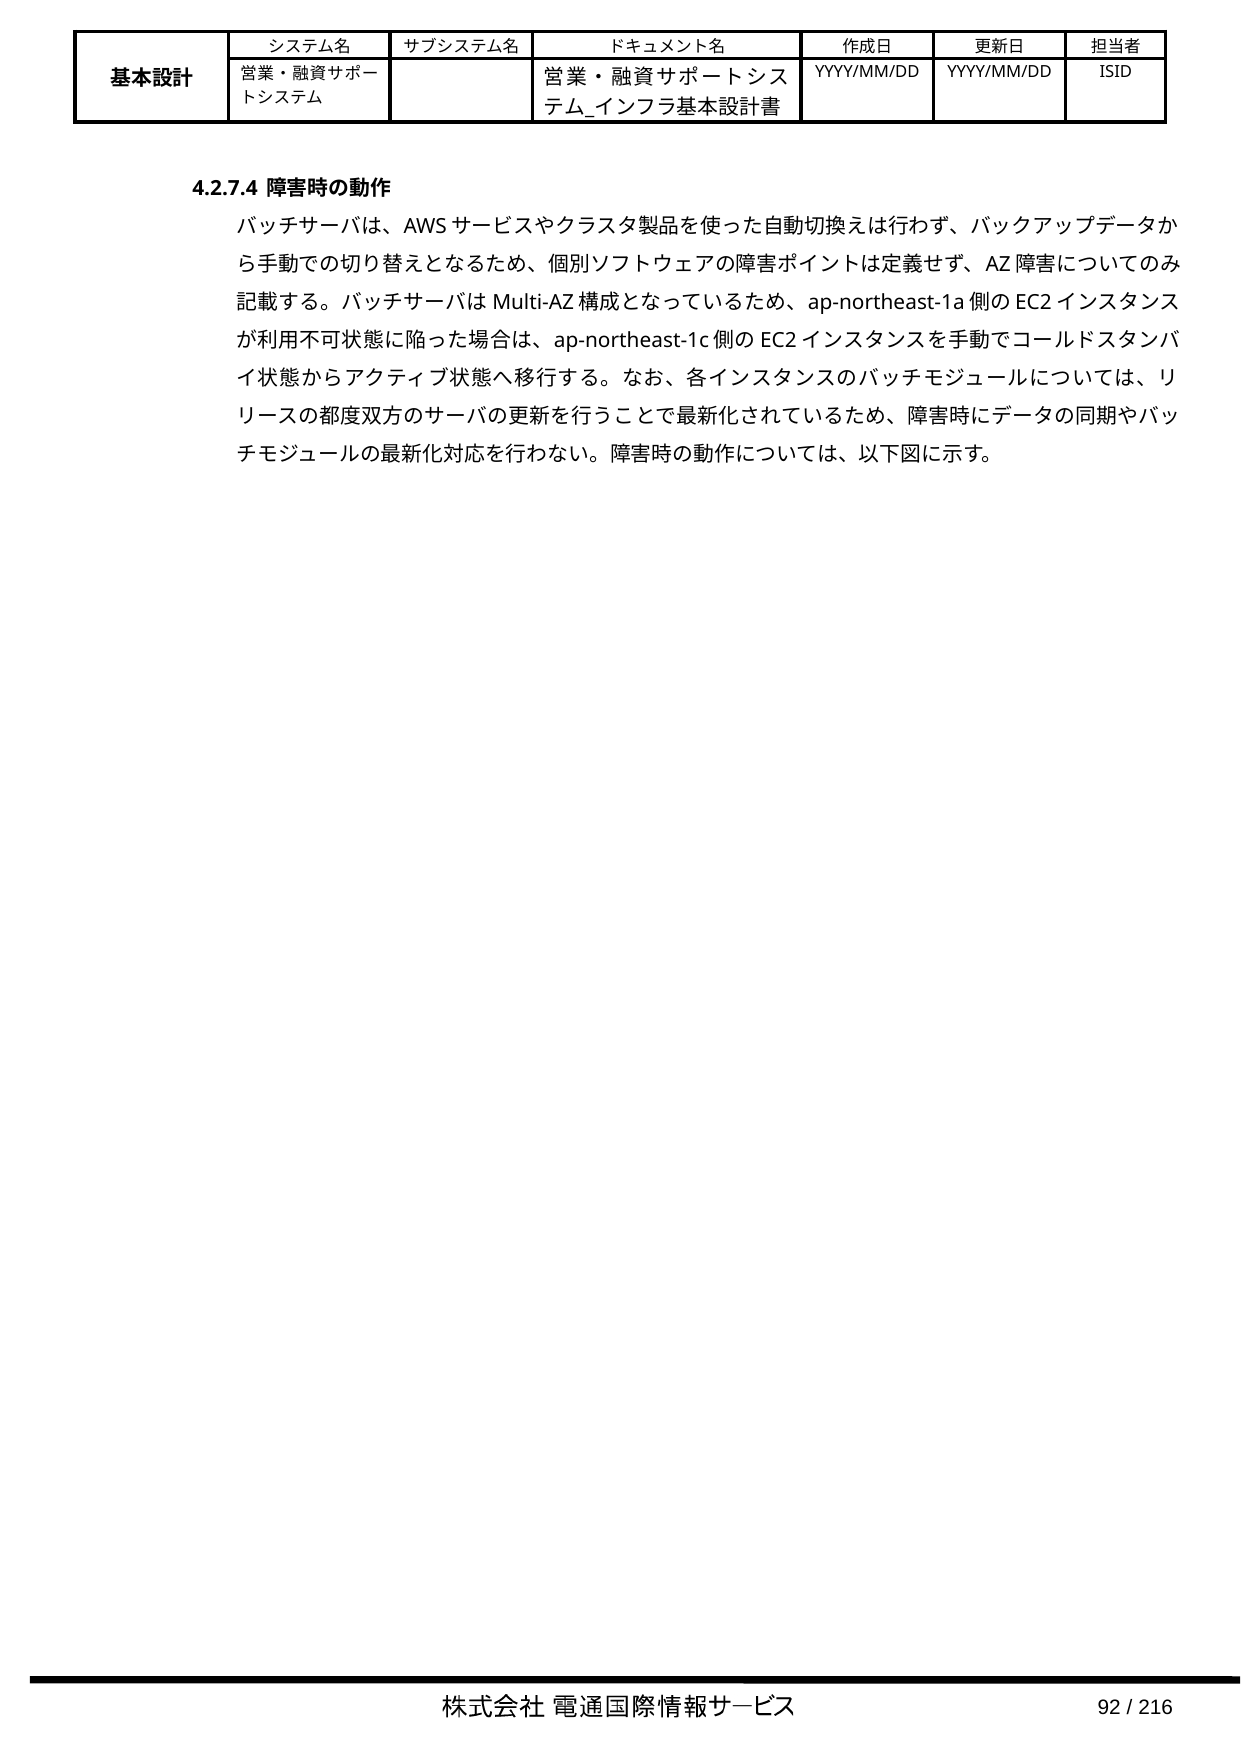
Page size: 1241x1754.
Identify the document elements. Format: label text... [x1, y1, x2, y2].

picture [442, 1694, 794, 1718]
text バッチサーバは、AWSサービスやクラスタ製品を使った自動切換えは行わず、バックアップデータから手動での切り替えとなるため、個別ソフトウェアの障害ポイントは定義せず、AZ障害についてのみ記載する。バッチサーバはMulti-AZ構成となっているため、ap-northeast-1a側のEC2インスタンスが利用不可状態に陥った場合は、ap-northeast-1c側のEC2インスタンスを手動でコールドスタンバイ状態からアクティブ状態へ移行する。なお、各インスタンスのバッチモジュールについては、リリースの都度双方のサーバの更新を行うことで最新化されているため、障害時にデータの同期やバッチモジュールの最新化対応を行わない。障害時の動作については、以下図に示す。 [236, 205, 1181, 471]
subtitle 障害時の動作 [192, 167, 1181, 205]
